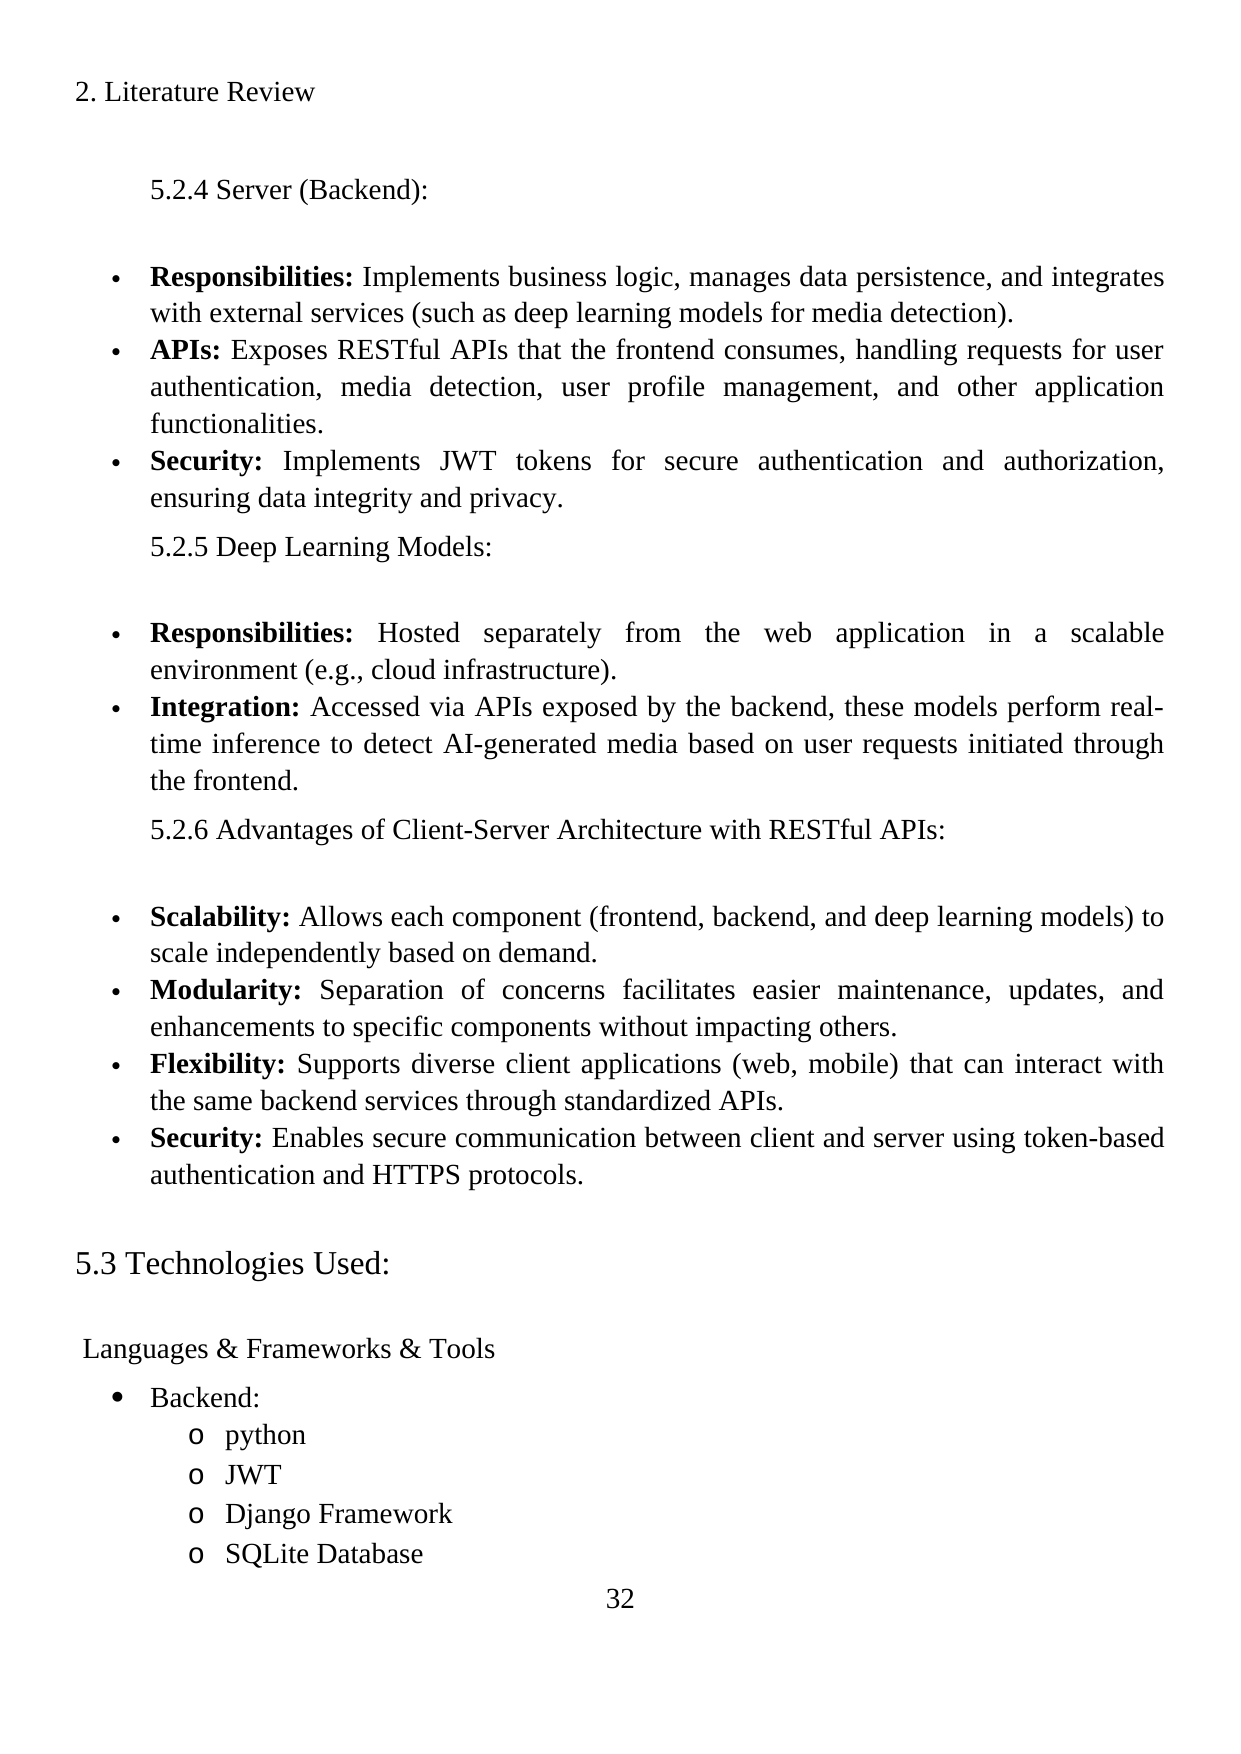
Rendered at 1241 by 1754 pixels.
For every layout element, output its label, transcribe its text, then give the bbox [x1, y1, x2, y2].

list Responsibilities: Hosted separately from the web application in a scalable environment (e.g., cloud infrastructure). [112, 616, 1165, 686]
list Responsibilities: Implements business logic, manages data persistence, and integrates with external services (such as deep learning models for media detection). [112, 259, 1165, 329]
subtitle 5.2.5 Deep Learning Models: [75, 529, 1165, 563]
list Modularity: Separation of concerns facilitates easier maintenance, updates, and enhancements to specific components without impacting others. [112, 972, 1165, 1043]
list APIs: Exposes RESTful APIs that the frontend consumes, handling requests for user authentication, media detection, user profile management, and other application functionalities. [112, 332, 1165, 440]
subtitle 5.2.4 Server (Backend): [75, 172, 1165, 206]
list Django Framework [187, 1496, 1165, 1532]
list Security: Enables secure communication between client and server using token-based authentication and HTTPS protocols. [112, 1120, 1165, 1190]
list Scalability: Allows each component (frontend, backend, and deep learning models) to scale independently based on demand. [112, 899, 1165, 969]
list Backend: [112, 1380, 1165, 1414]
subtitle 5.3 Technologies Used: [75, 1243, 1165, 1281]
list Flexibility: Supports diverse client applications (web, mobile) that can interact with the same backend services through standardized APIs. [112, 1046, 1165, 1117]
list SQLite Database [187, 1536, 1165, 1572]
list Security: Implements JWT tokens for secure authentication and authorization, ensuring data integrity and privacy. [112, 443, 1165, 513]
list python [187, 1417, 1165, 1453]
text Languages & Frameworks & Tools [75, 1331, 1165, 1364]
list JWT [187, 1457, 1165, 1493]
list Integration: Accessed via APIs exposed by the backend, these models perform real-time inference to detect AI-generated media based on user requests initiated through the frontend. [112, 689, 1165, 797]
subtitle 5.2.6 Advantages of Client-Server Architecture with RESTful APIs: [75, 812, 1165, 846]
